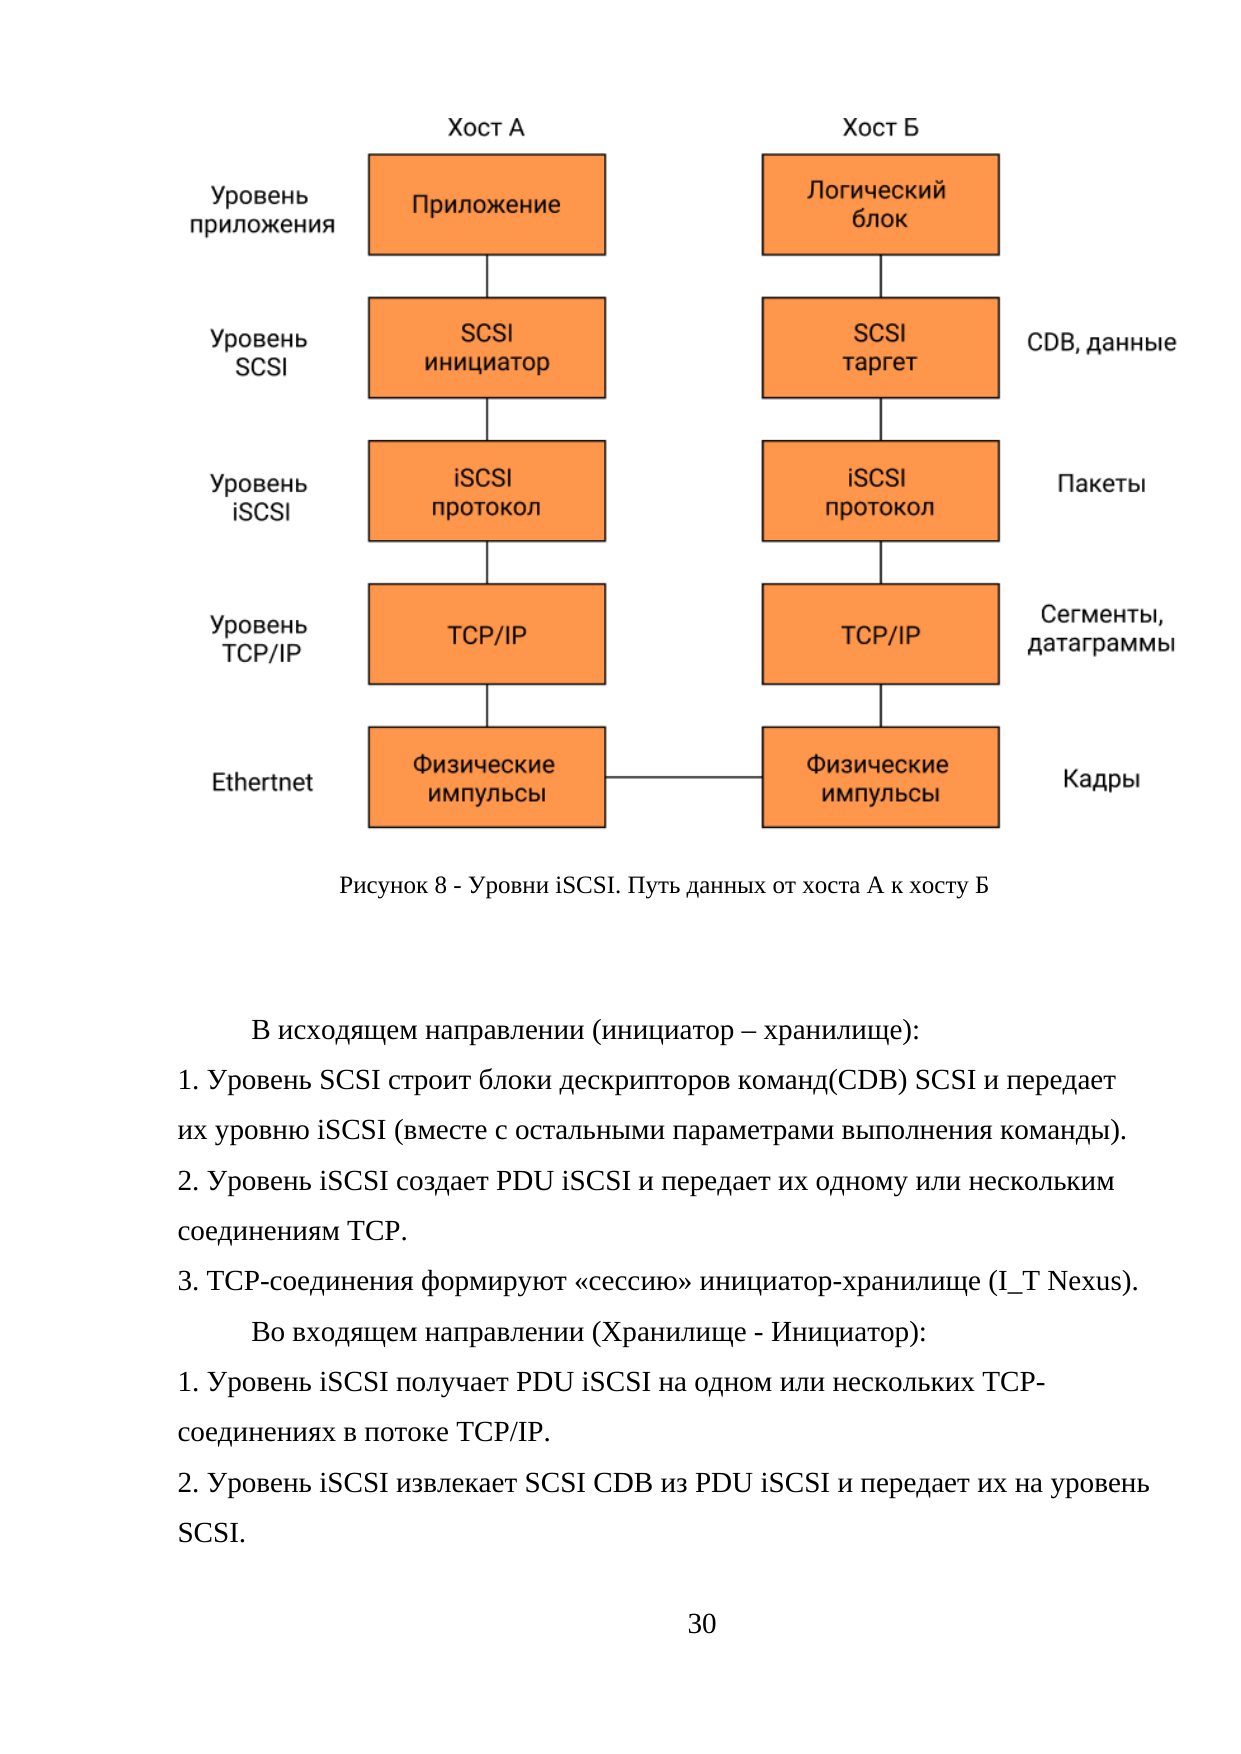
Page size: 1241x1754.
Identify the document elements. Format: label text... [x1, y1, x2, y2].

text 2. Уровень iSCSI извлекает SCSI CDB из PDU iSCSI и передает их на уровень SCSI. [177, 1465, 1152, 1548]
text Во входящем направлении (Хранилище - Инициатор): [177, 1314, 1152, 1347]
text 3. TCP-соединения формируют «сессию» инициатор-хранилище (I_T Nexus). [177, 1263, 1152, 1297]
text Уровни iSCSI. Путь данных от хоста А к хосту Б [177, 870, 1152, 899]
picture [177, 118, 1207, 851]
text 1. Уровень SCSI строит блоки дескрипторов команд(CDB) SCSI и передает их уровню iSCSI (вместе с остальными параметрами выполнения команды). [177, 1062, 1152, 1146]
text В исходящем направлении (инициатор – хранилище): [177, 1012, 1152, 1045]
text 2. Уровень iSCSI создает PDU iSCSI и передает их одному или нескольким соединениям TCP. [177, 1163, 1152, 1247]
text 1. Уровень iSCSI получает PDU iSCSI на одном или нескольких TCP-соединениях в потоке TCP/IP. [177, 1364, 1152, 1448]
